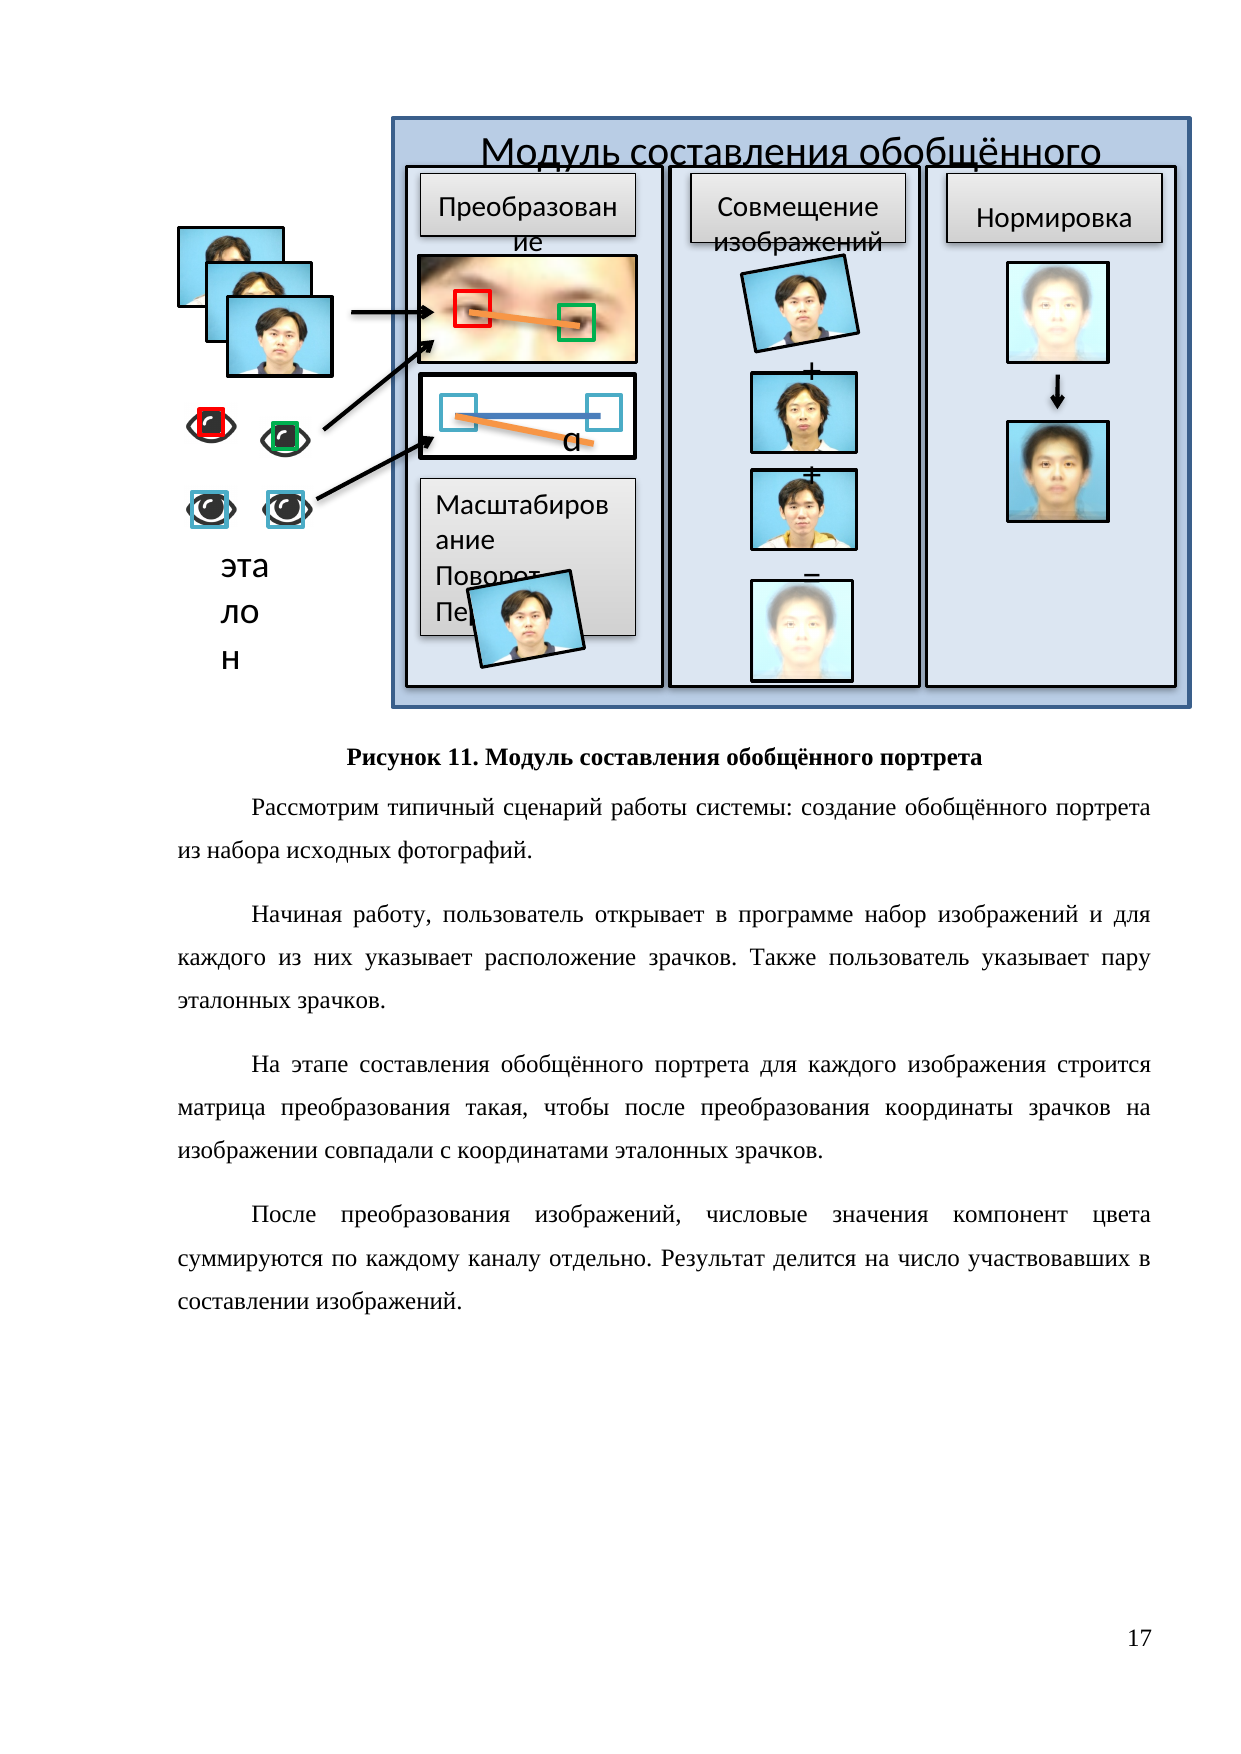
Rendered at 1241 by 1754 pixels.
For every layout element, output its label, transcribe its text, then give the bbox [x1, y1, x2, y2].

picture [753, 472, 855, 548]
text После преобразования изображений, числовые значения компонент цвета суммируются по каждому каналу отдельно. Результат делится на число участвовавших в составлении изображений. [177, 1199, 1152, 1314]
picture [184, 485, 238, 527]
picture [184, 402, 238, 444]
picture [270, 494, 301, 525]
picture [259, 416, 312, 458]
picture [470, 573, 582, 665]
picture [753, 375, 855, 451]
picture [208, 264, 310, 340]
text Начиная работу, пользователь открывает в программе набор изображений и для каждого из них указывает расположение зрачков. Также пользователь указывает пару эталонных зрачков. [177, 899, 1152, 1014]
text Рассмотрим типичный сценарий работы системы: создание обобщённого портрета из набора исходных фотографий. [177, 792, 1152, 864]
text На этапе составления обобщённого портрета для каждого изображения строится матрица преобразования такая, чтобы после преобразования координаты зрачков на изображении совпадали с координатами эталонных зрачков. [177, 1049, 1152, 1164]
picture [744, 257, 856, 349]
picture [229, 298, 330, 374]
picture [194, 494, 224, 525]
picture [421, 257, 635, 361]
picture [261, 485, 314, 527]
text Рисунок 11. Модуль составления обобщённого портрета [177, 742, 1152, 771]
picture [180, 229, 282, 305]
picture [1009, 423, 1106, 520]
